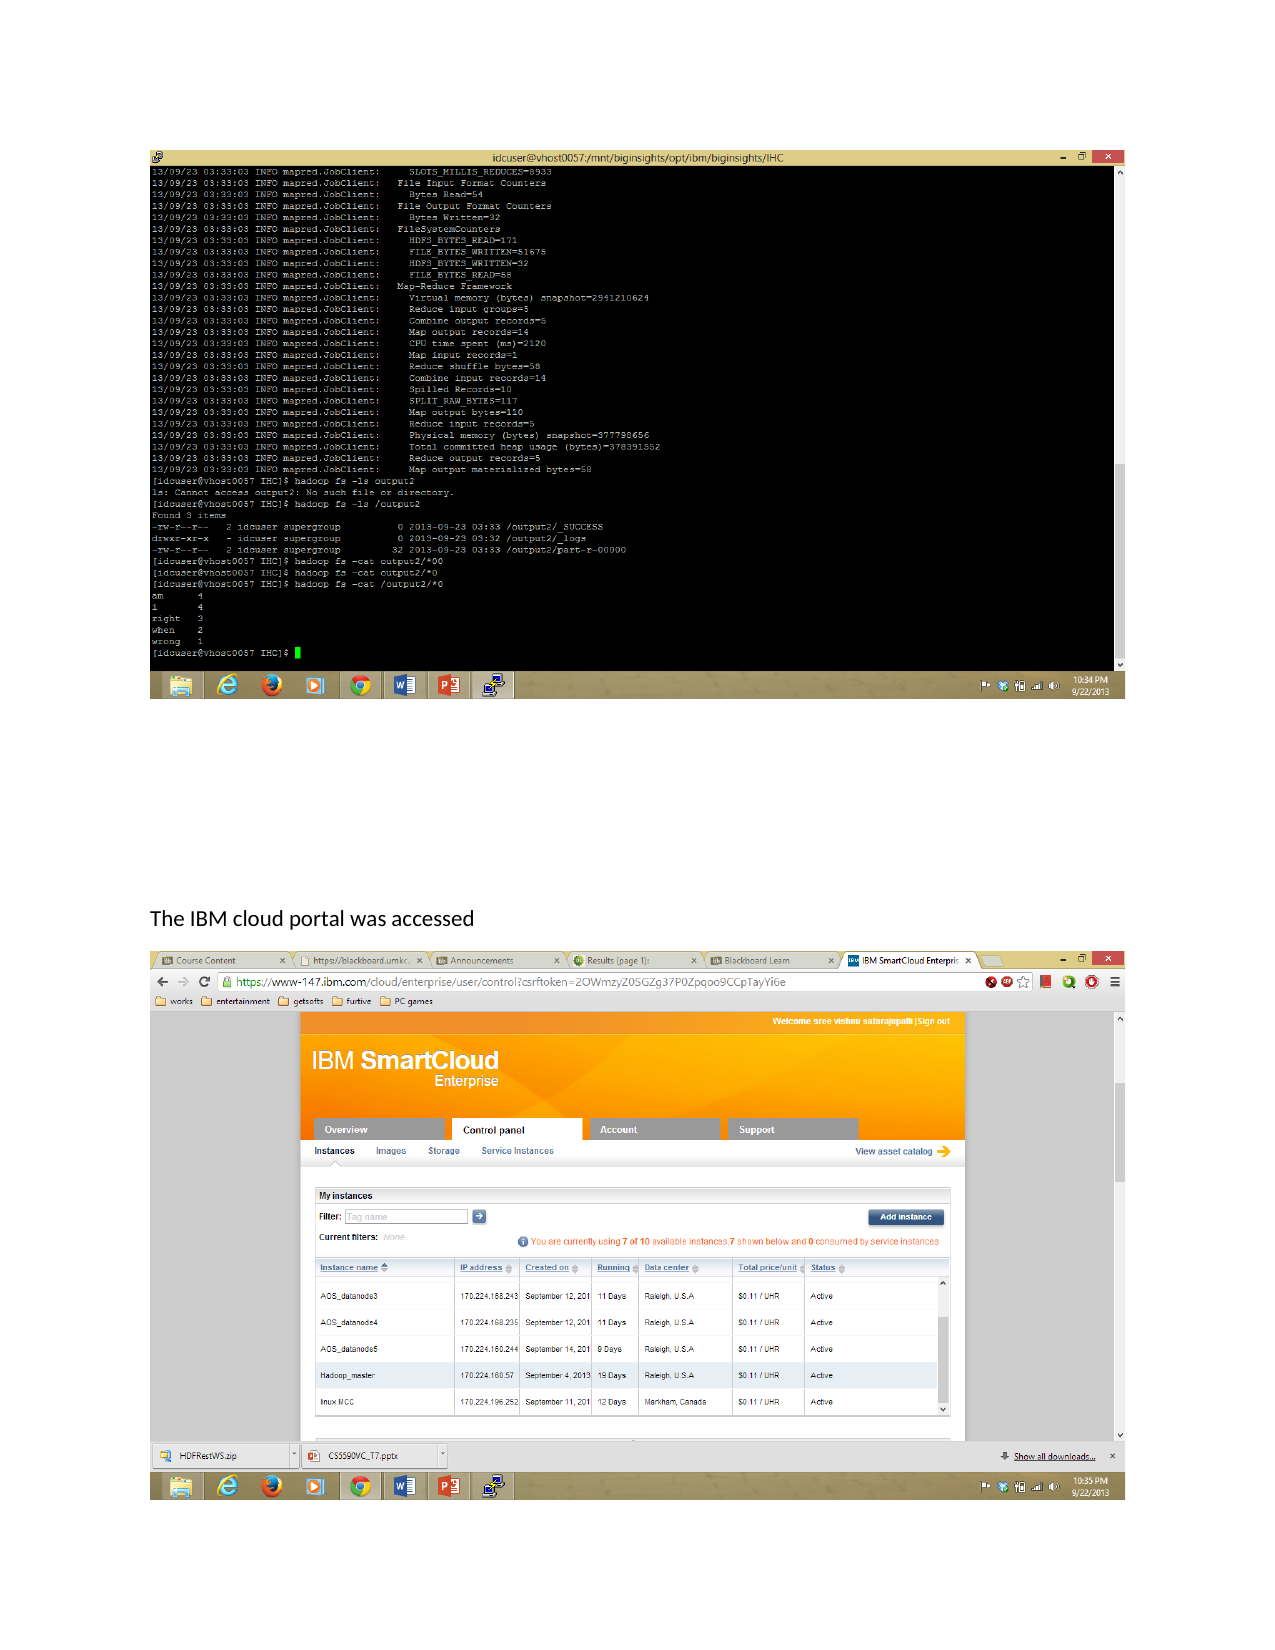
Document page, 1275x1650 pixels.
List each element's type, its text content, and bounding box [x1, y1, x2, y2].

picture [150, 951, 1125, 1500]
text The IBM cloud portal was accessed [150, 904, 1125, 932]
picture [150, 150, 1125, 699]
